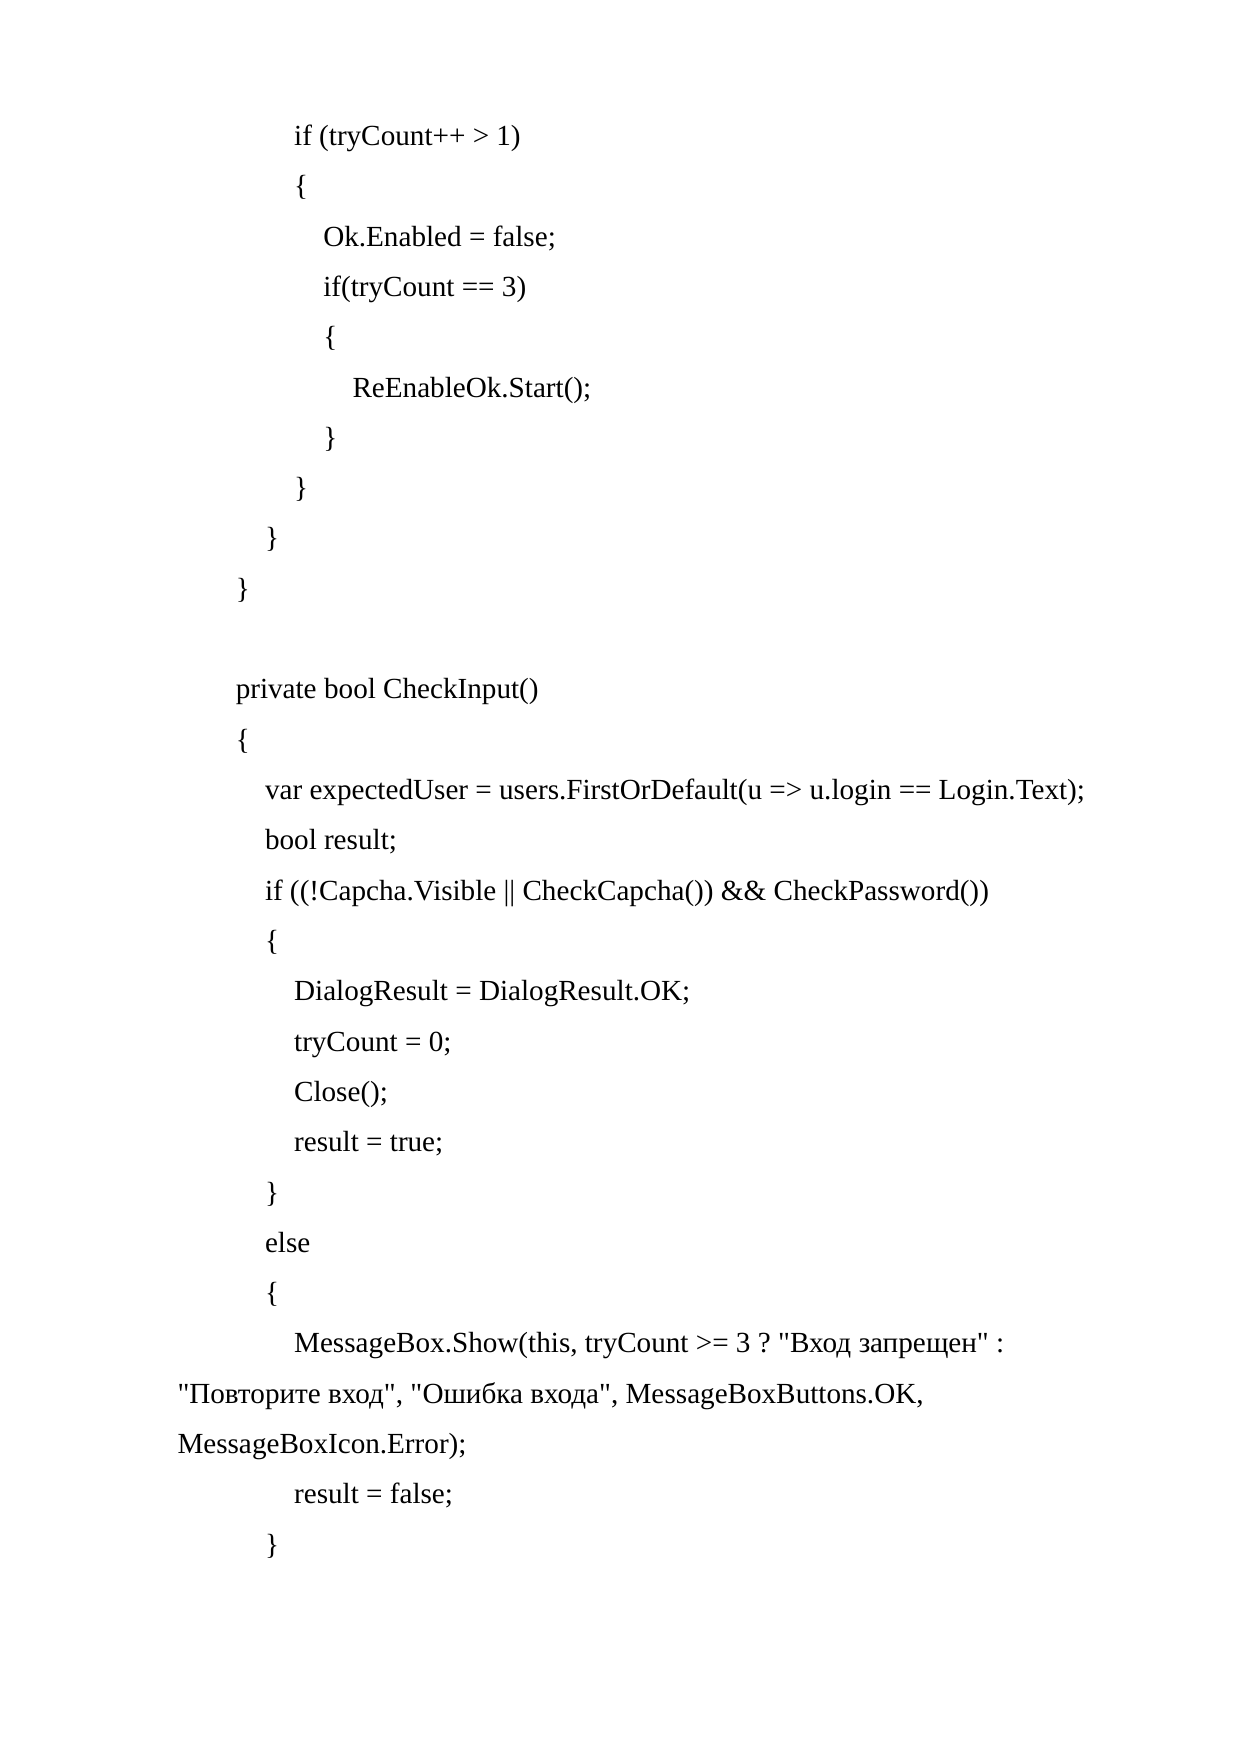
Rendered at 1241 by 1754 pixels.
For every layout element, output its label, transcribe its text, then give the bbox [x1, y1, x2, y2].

text tryCount = 0; [177, 1024, 1152, 1057]
text private bool CheckInput() [177, 672, 1152, 705]
text ReEnableOk.Start(); [177, 370, 1152, 403]
text } [177, 571, 1152, 604]
text if (tryCount++ > 1) [177, 118, 1152, 152]
text { [177, 168, 1152, 202]
text Ok.Enabled = false; [177, 219, 1152, 252]
text { [177, 722, 1152, 755]
text bool result; [177, 822, 1152, 856]
text result = true; [177, 1124, 1152, 1158]
text } [177, 521, 1152, 554]
text { [177, 923, 1152, 957]
text { [177, 1275, 1152, 1309]
text } [177, 1175, 1152, 1208]
text } [177, 470, 1152, 504]
text if(tryCount == 3) [177, 269, 1152, 303]
text result = false; [177, 1477, 1152, 1510]
text } [177, 420, 1152, 453]
text var expectedUser = users.FirstOrDefault(u => u.login == Login.Text); [177, 772, 1152, 806]
text MessageBox.Show(this, tryCount >= 3 ? "Вход запрещен" : "Повторите вход", "Ошибка входа", MessageBoxButtons.OK, MessageBoxIcon.Error); [177, 1326, 1152, 1460]
text { [177, 319, 1152, 353]
text DialogResult = DialogResult.OK; [177, 973, 1152, 1007]
text else [177, 1225, 1152, 1258]
text Close(); [177, 1074, 1152, 1108]
text } [177, 1527, 1152, 1560]
text if ((!Capcha.Visible || CheckCapcha()) && CheckPassword()) [177, 873, 1152, 906]
